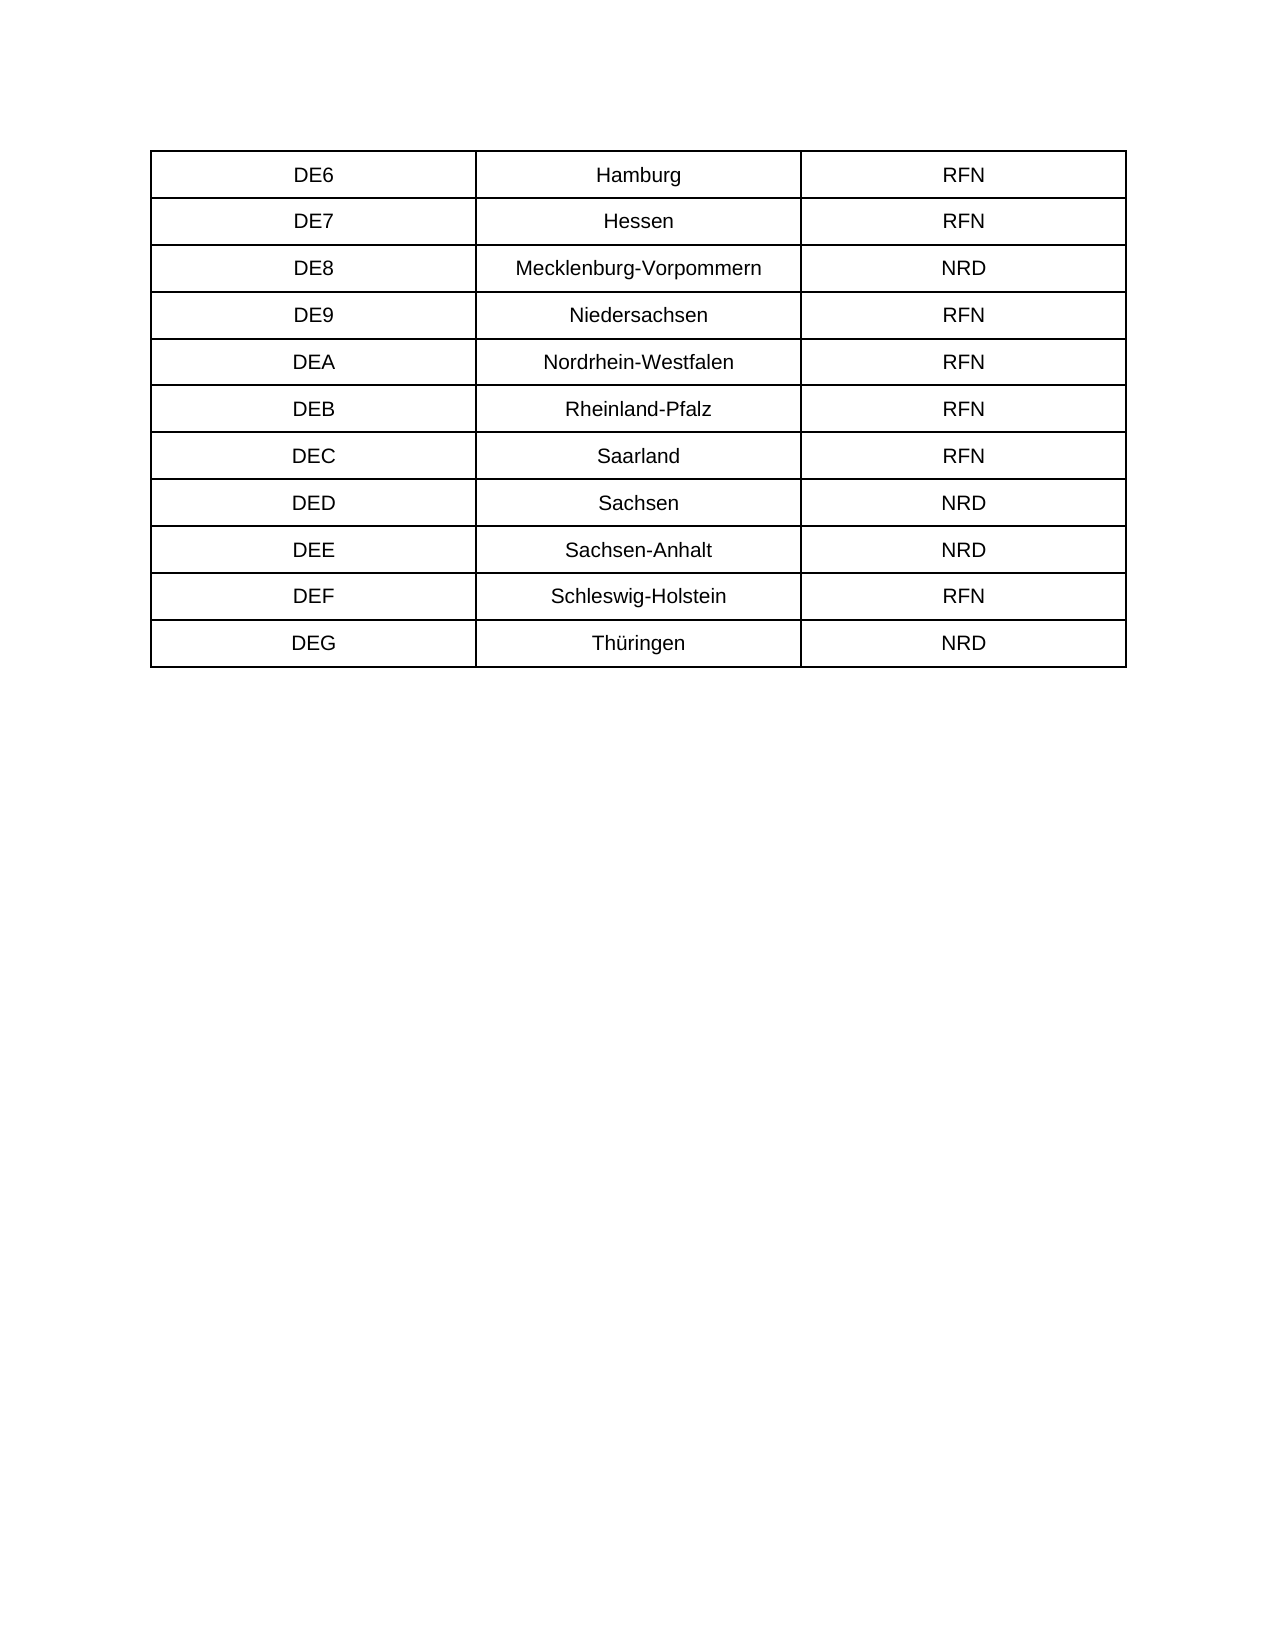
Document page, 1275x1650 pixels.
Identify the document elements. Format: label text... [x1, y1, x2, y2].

table_cell Nordrhein-Westfalen [477, 340, 800, 384]
table_cell Rheinland-Pfalz [477, 386, 800, 431]
table_cell RFN [802, 386, 1125, 431]
table_cell RFN [802, 199, 1125, 244]
table_cell Hamburg [477, 152, 800, 197]
table_cell DEF [152, 574, 475, 619]
table_cell Sachsen-Anhalt [477, 527, 800, 572]
table_cell Thüringen [477, 621, 800, 666]
table_cell DEG [152, 621, 475, 666]
table_cell RFN [802, 574, 1125, 619]
table_cell Sachsen [477, 480, 800, 525]
table_cell DED [152, 480, 475, 525]
table_cell RFN [802, 152, 1125, 197]
table_cell DEE [152, 527, 475, 572]
table_cell NRD [802, 246, 1125, 291]
table_cell DEB [152, 386, 475, 431]
table_cell NRD [802, 480, 1125, 525]
table_cell DE7 [152, 199, 475, 244]
table_cell NRD [802, 621, 1125, 666]
table_cell Mecklenburg-Vorpommern [477, 246, 800, 291]
table_cell DE9 [152, 293, 475, 337]
table_cell DEA [152, 340, 475, 384]
table_cell RFN [802, 340, 1125, 384]
table_cell RFN [802, 293, 1125, 337]
table_cell DEC [152, 433, 475, 478]
table_cell Hessen [477, 199, 800, 244]
table_cell Schleswig-Holstein [477, 574, 800, 619]
table_cell RFN [802, 433, 1125, 478]
table_cell DE6 [152, 152, 475, 197]
table_cell Saarland [477, 433, 800, 478]
table_cell DE8 [152, 246, 475, 291]
table_cell Niedersachsen [477, 293, 800, 337]
table_cell NRD [802, 527, 1125, 572]
